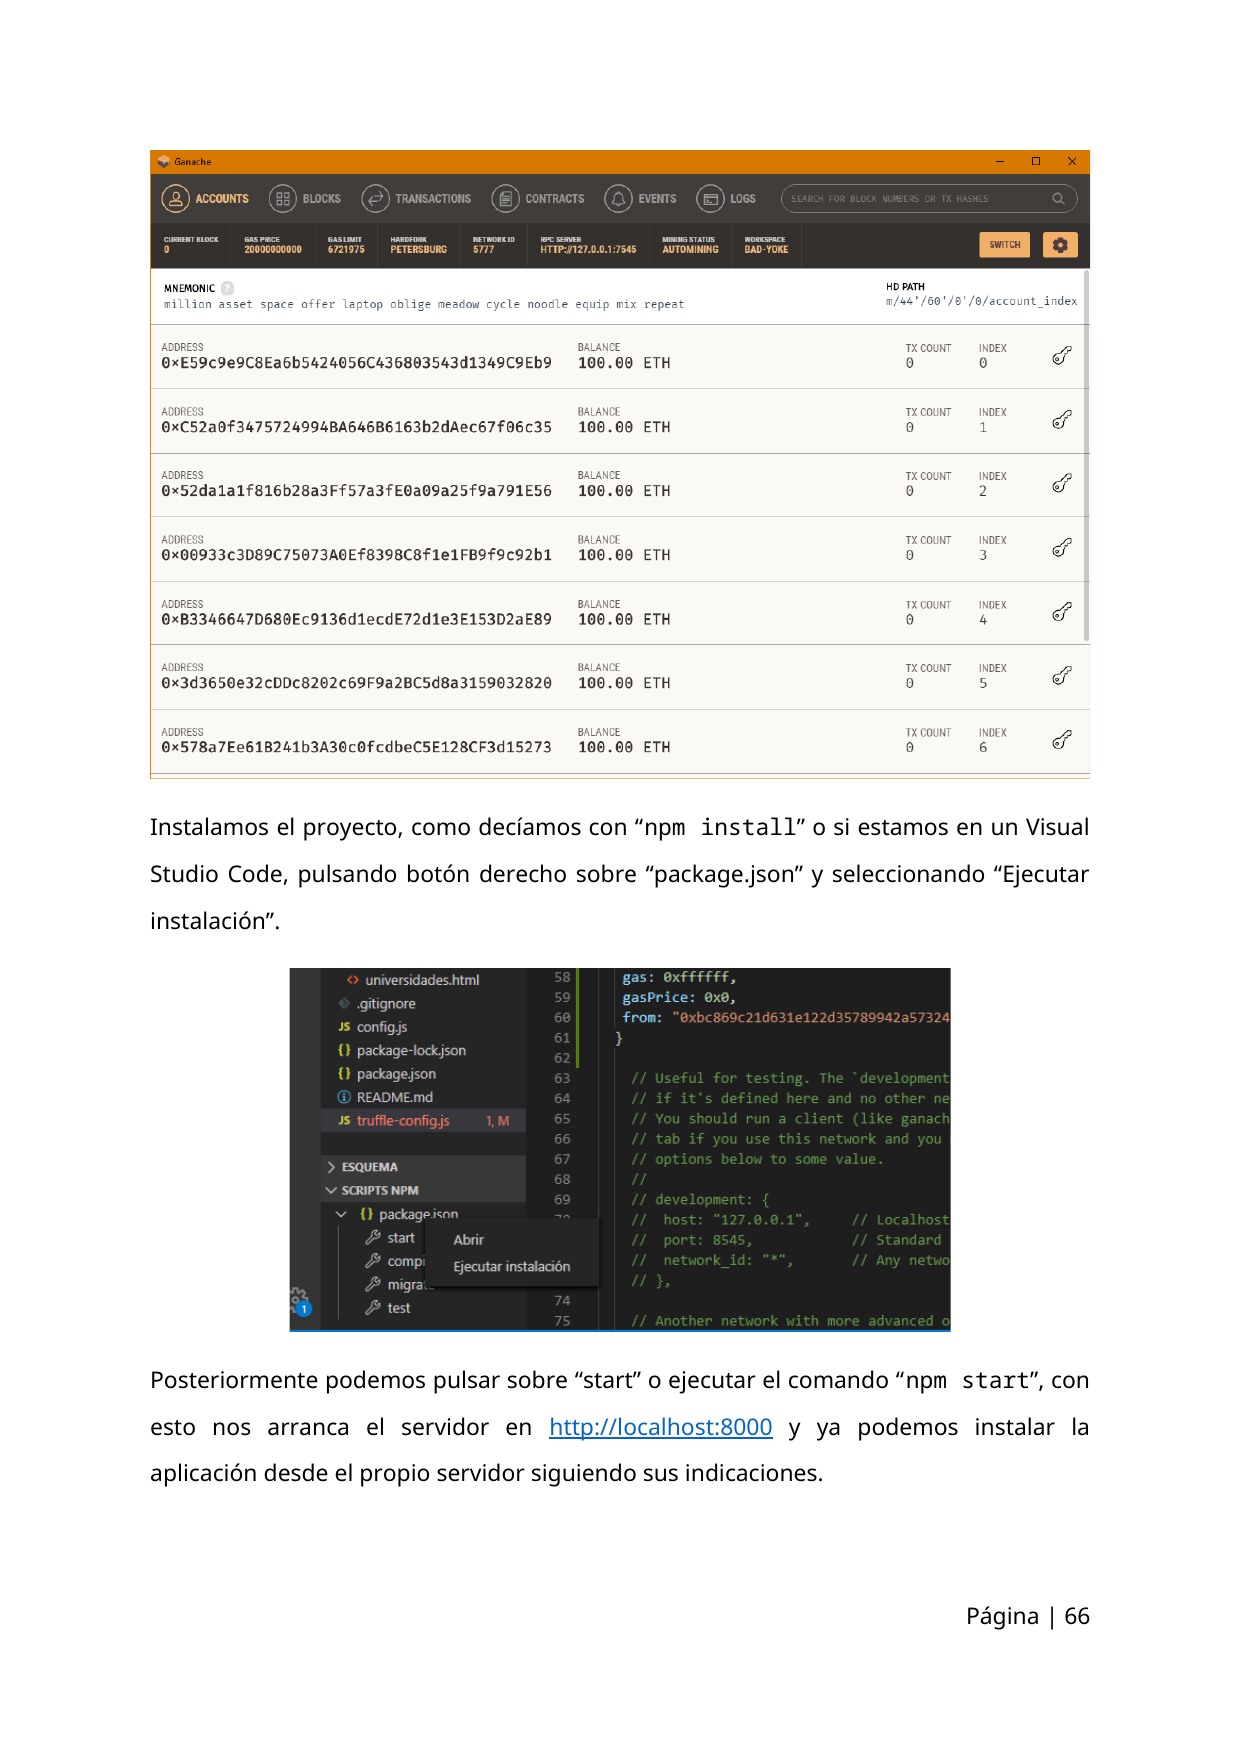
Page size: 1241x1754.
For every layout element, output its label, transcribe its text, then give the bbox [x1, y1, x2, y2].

picture [289, 968, 951, 1332]
picture [150, 150, 1091, 779]
text Posteriormente podemos pulsar sobre “start” o ejecutar el comando “npm start”, con esto nos arranca el servidor en http://localhost:8000 y ya podemos instalar la aplicación desde el propio servidor siguiendo sus indicaciones. [150, 1363, 1090, 1488]
text Instalamos el proyecto, como decíamos con “npm install” o si estamos en un Visual Studio Code, pulsando botón derecho sobre “package.json” y seleccionando “Ejecutar instalación”. [150, 811, 1090, 936]
